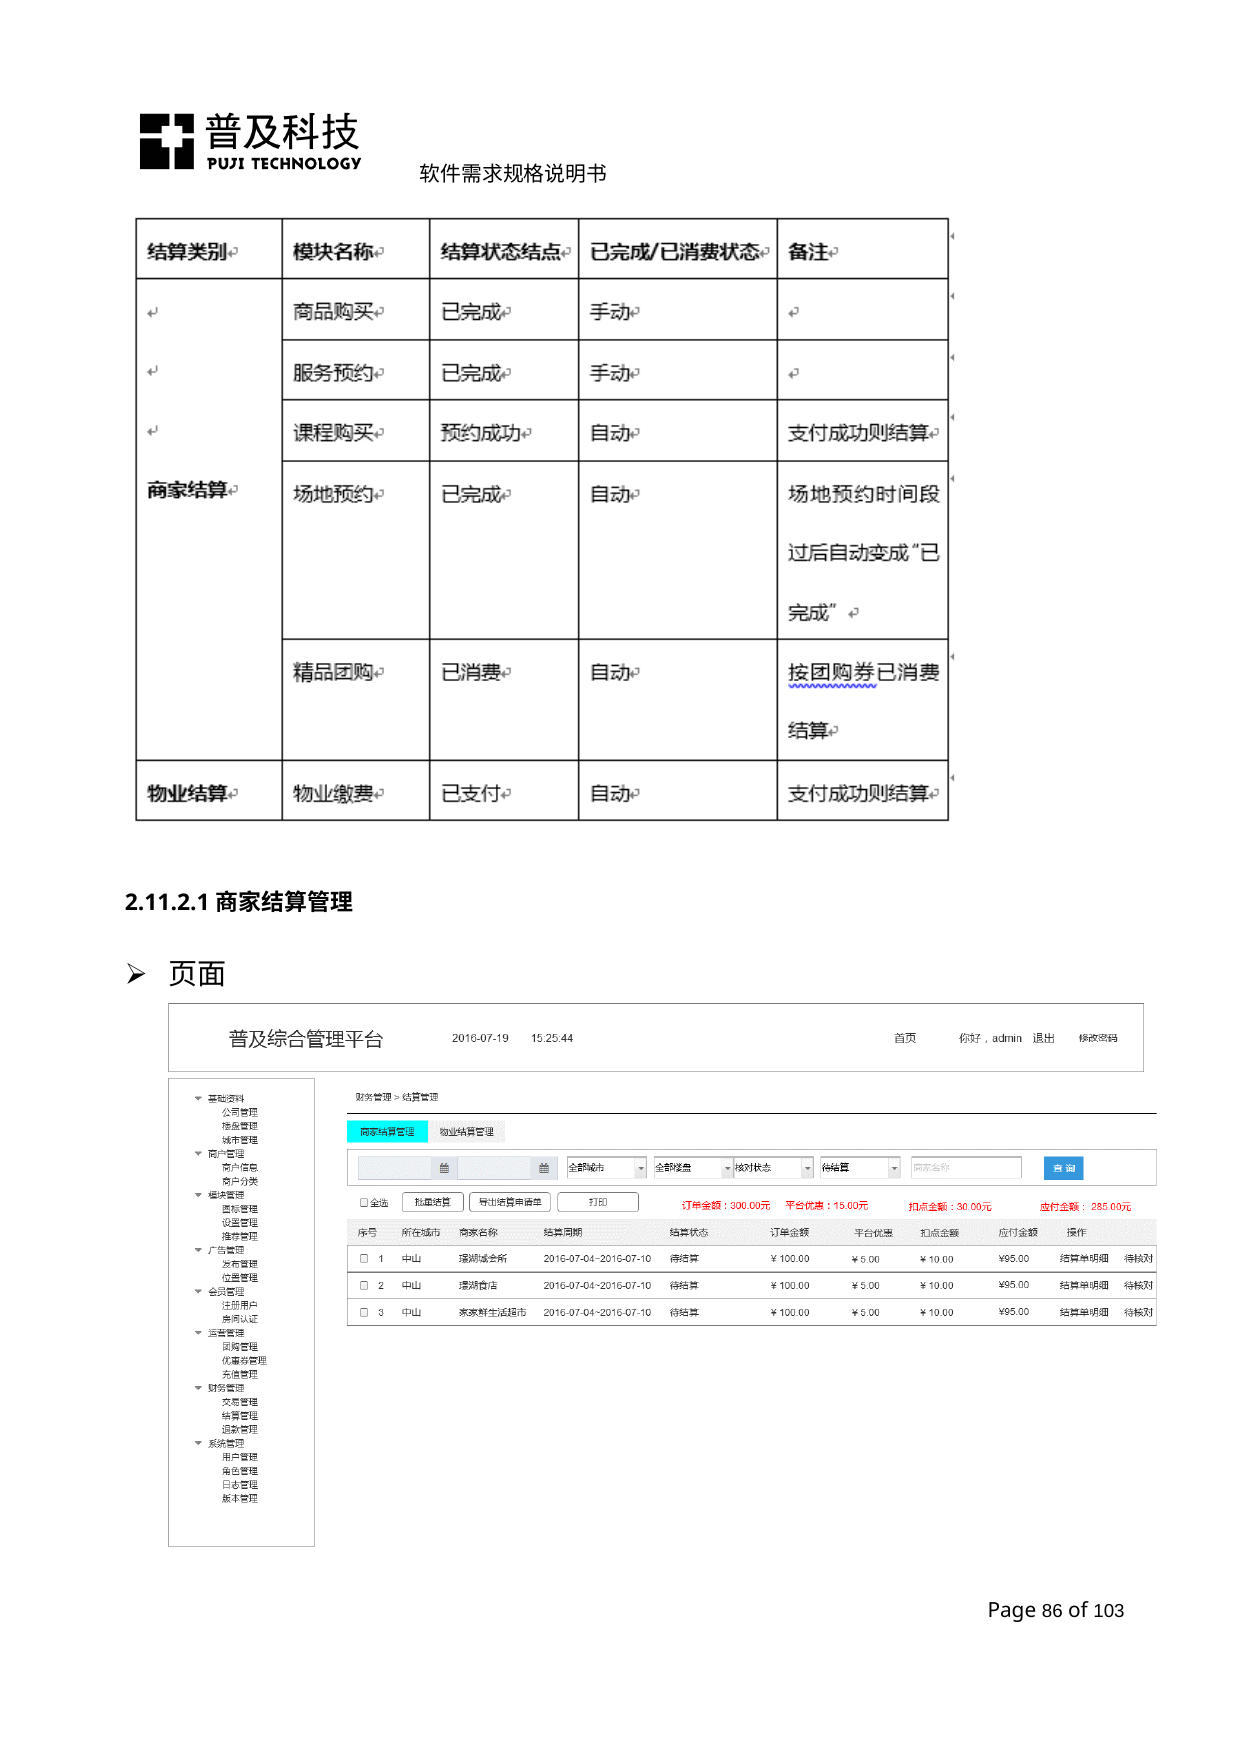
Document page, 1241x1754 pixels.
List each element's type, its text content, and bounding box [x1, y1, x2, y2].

picture [124, 103, 366, 182]
list 页面 [124, 939, 1113, 1004]
picture [168, 1003, 1157, 1547]
subtitle 商家结算管理 [124, 868, 1113, 933]
picture [124, 208, 955, 827]
